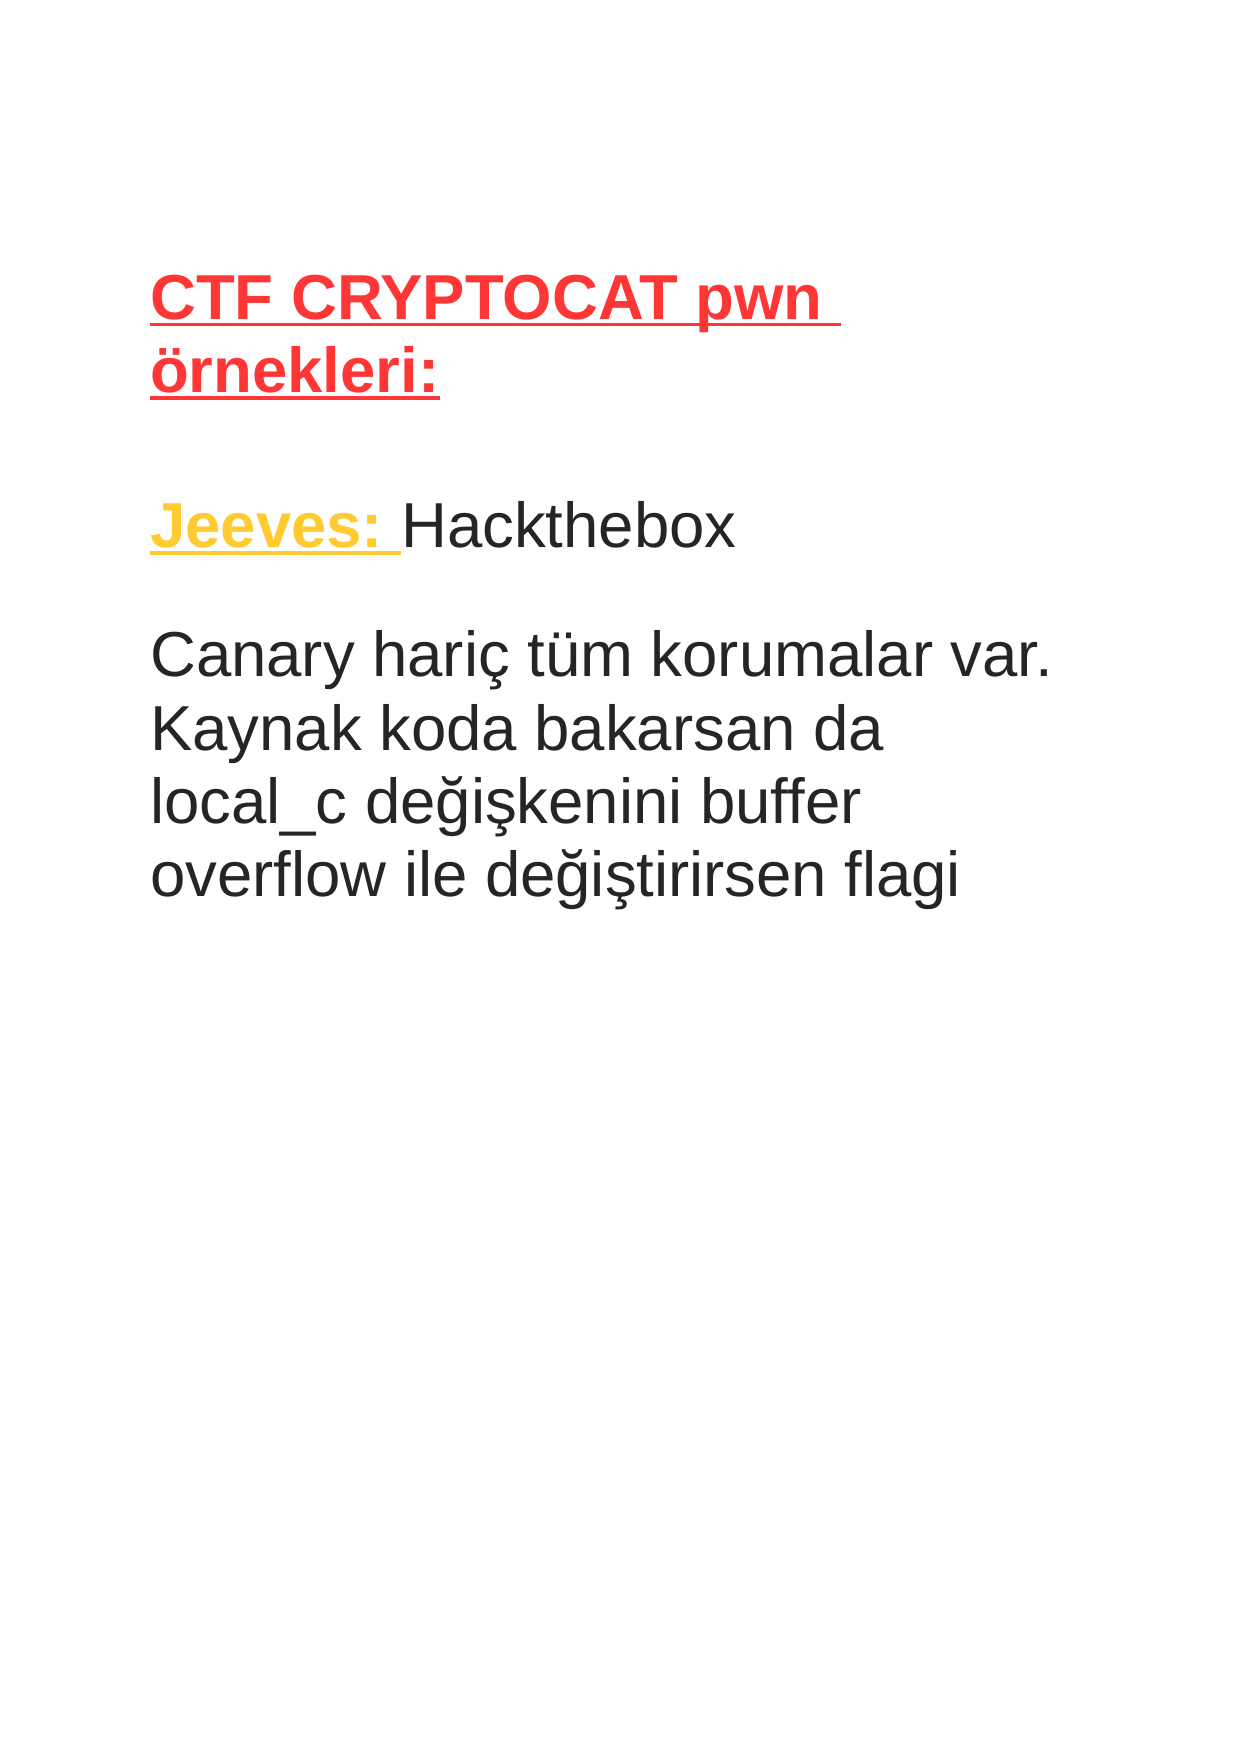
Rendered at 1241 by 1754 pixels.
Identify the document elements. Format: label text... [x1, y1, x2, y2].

text CTF CRYPTOCAT pwn örnekleri: [150, 266, 1090, 412]
text Canary hariç tüm korumalar var. Kaynak koda bakarsan da local_c değişkenini buffer overflow ile değiştirirsen flagi [150, 635, 1090, 928]
text Jeeves: Hackthebox [150, 494, 1090, 567]
